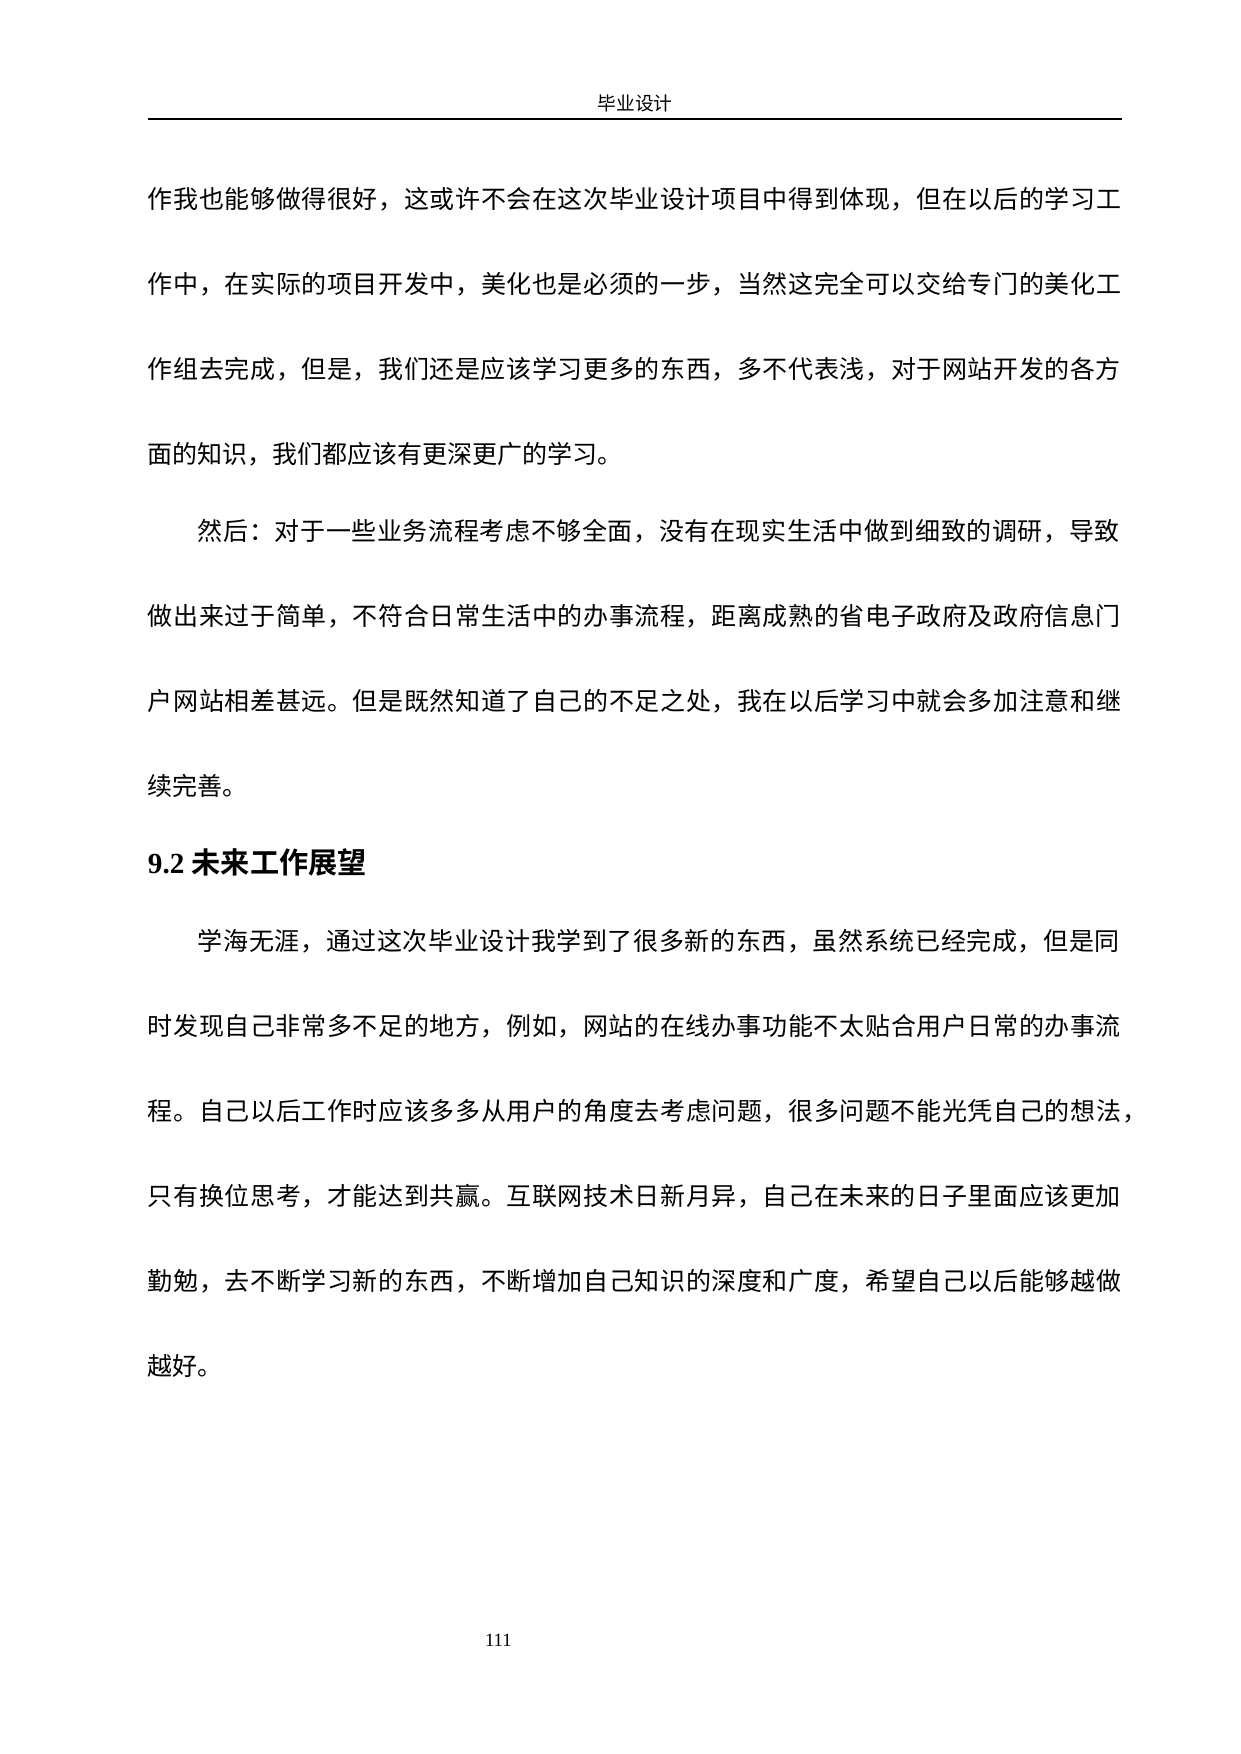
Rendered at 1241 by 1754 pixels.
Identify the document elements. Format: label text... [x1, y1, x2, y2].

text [148, 164, 1122, 486]
subtitle 9.2 未来工作展望 [148, 827, 1122, 895]
text 学海无涯，通过这次毕业设计我学到了很多新的东西，虽然系统已经完成，但是同时发现自己非常多不足的地方，例如，网站的在线办事功能不太贴合用户日常的办事流程。自己以后工作时应该多多从用户的角度去考虑问题，很多问题不能光凭自己的想法，只有换位思考，才能达到共赢。互联网技术日新月异，自己在未来的日子里面应该更加勤勉，去不断学习新的东西，不断增加自己知识的深度和广度，希望自己以后能够越做越好。 [148, 906, 1122, 1398]
text 然后：对于一些业务流程考虑不够全面，没有在现实生活中做到细致的调研，导致做出来过于简单，不符合日常生活中的办事流程，距离成熟的省电子政府及政府信息门户网站相差甚远。但是既然知道了自己的不足之处，我在以后学习中就会多加注意和继续完善。 [148, 496, 1122, 818]
